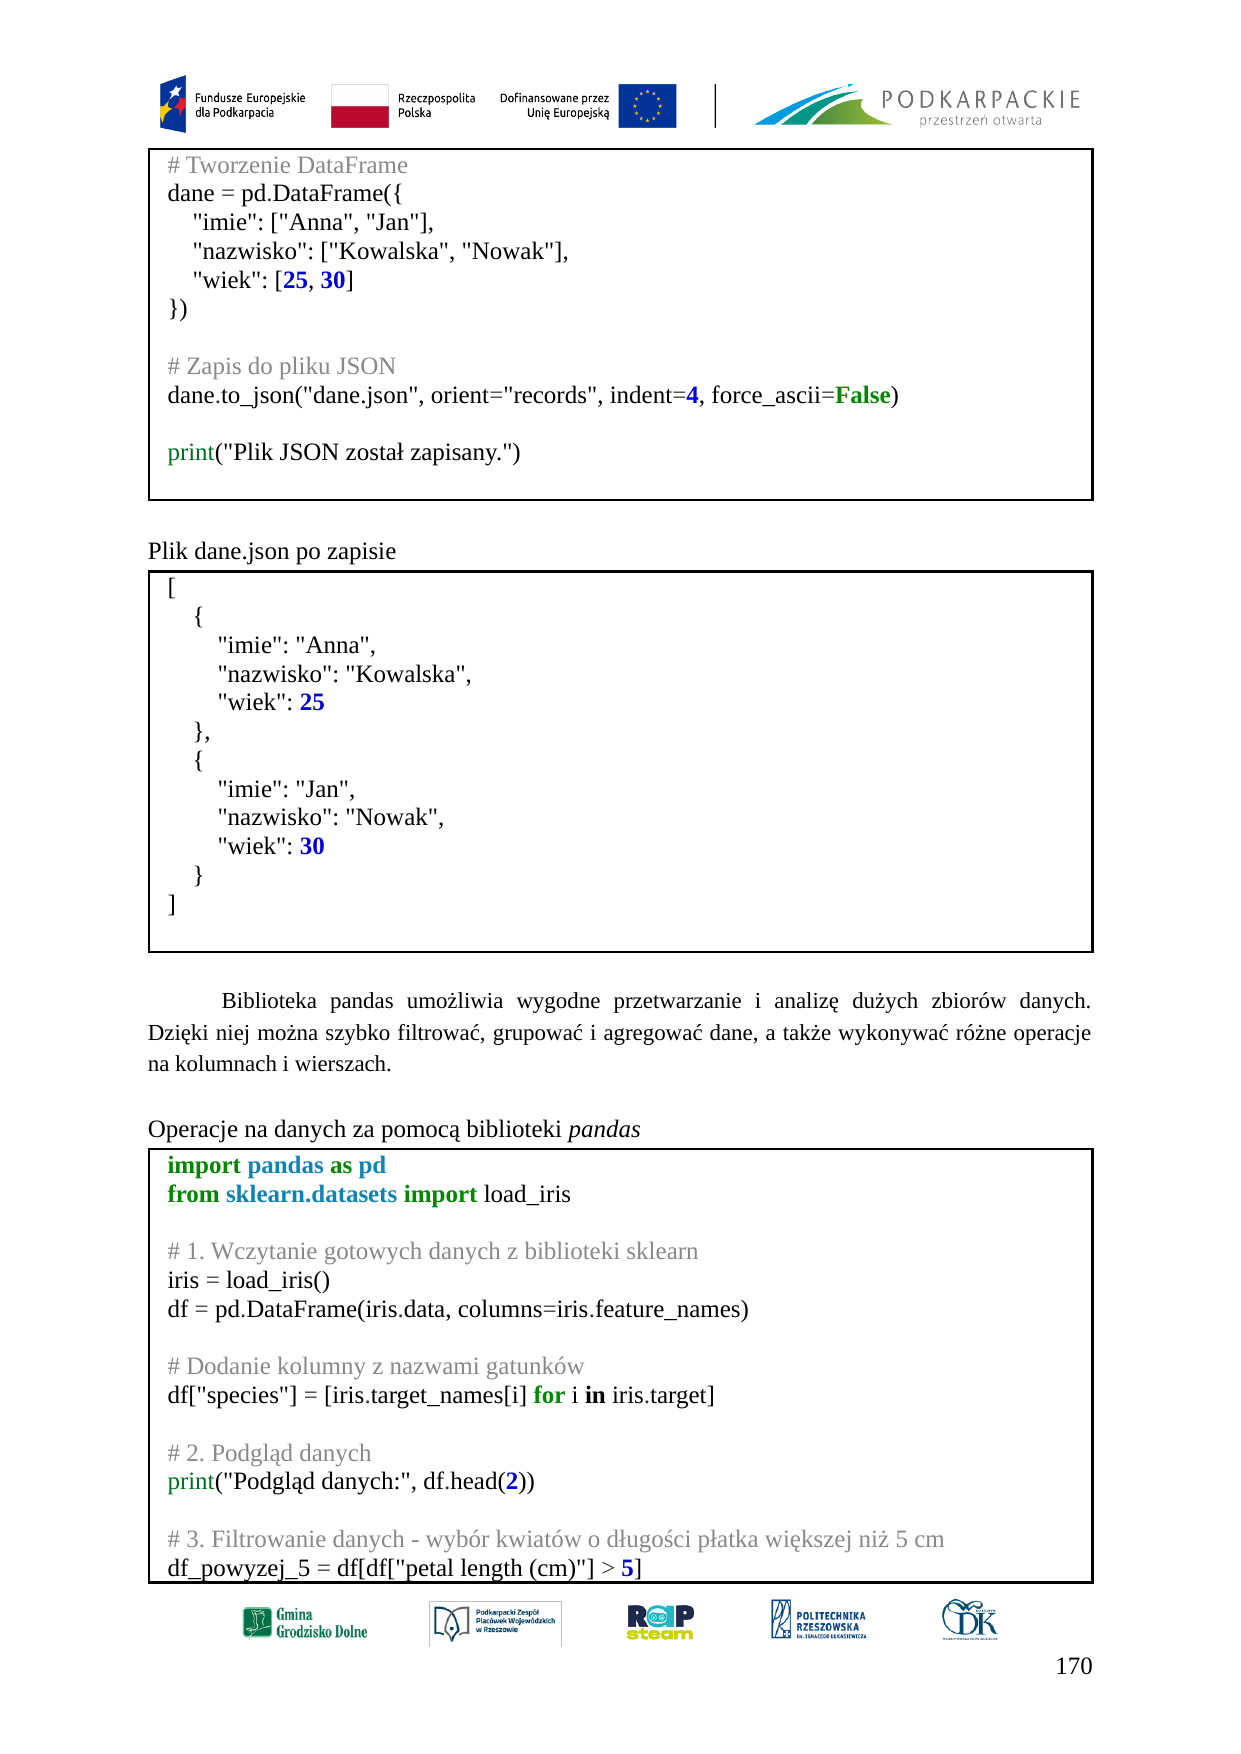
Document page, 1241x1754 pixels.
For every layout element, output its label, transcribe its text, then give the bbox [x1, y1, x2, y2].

text Plik dane.json po zapisie [148, 536, 1092, 565]
picture [147, 60, 1093, 148]
table_header [150, 573, 1091, 951]
text Operacje na danych za pomocą biblioteki pandas [148, 1114, 1092, 1142]
table_header [150, 150, 1091, 499]
text Biblioteka pandas umożliwia wygodne przetwarzanie i analizę dużych zbiorów danych. Dzięki niej można szybko filtrować, grupować i agregować dane, a także wykonywać różne operacje na kolumnach i wierszach. [148, 987, 1092, 1077]
table_header [150, 1150, 1091, 1581]
picture [242, 1585, 998, 1652]
